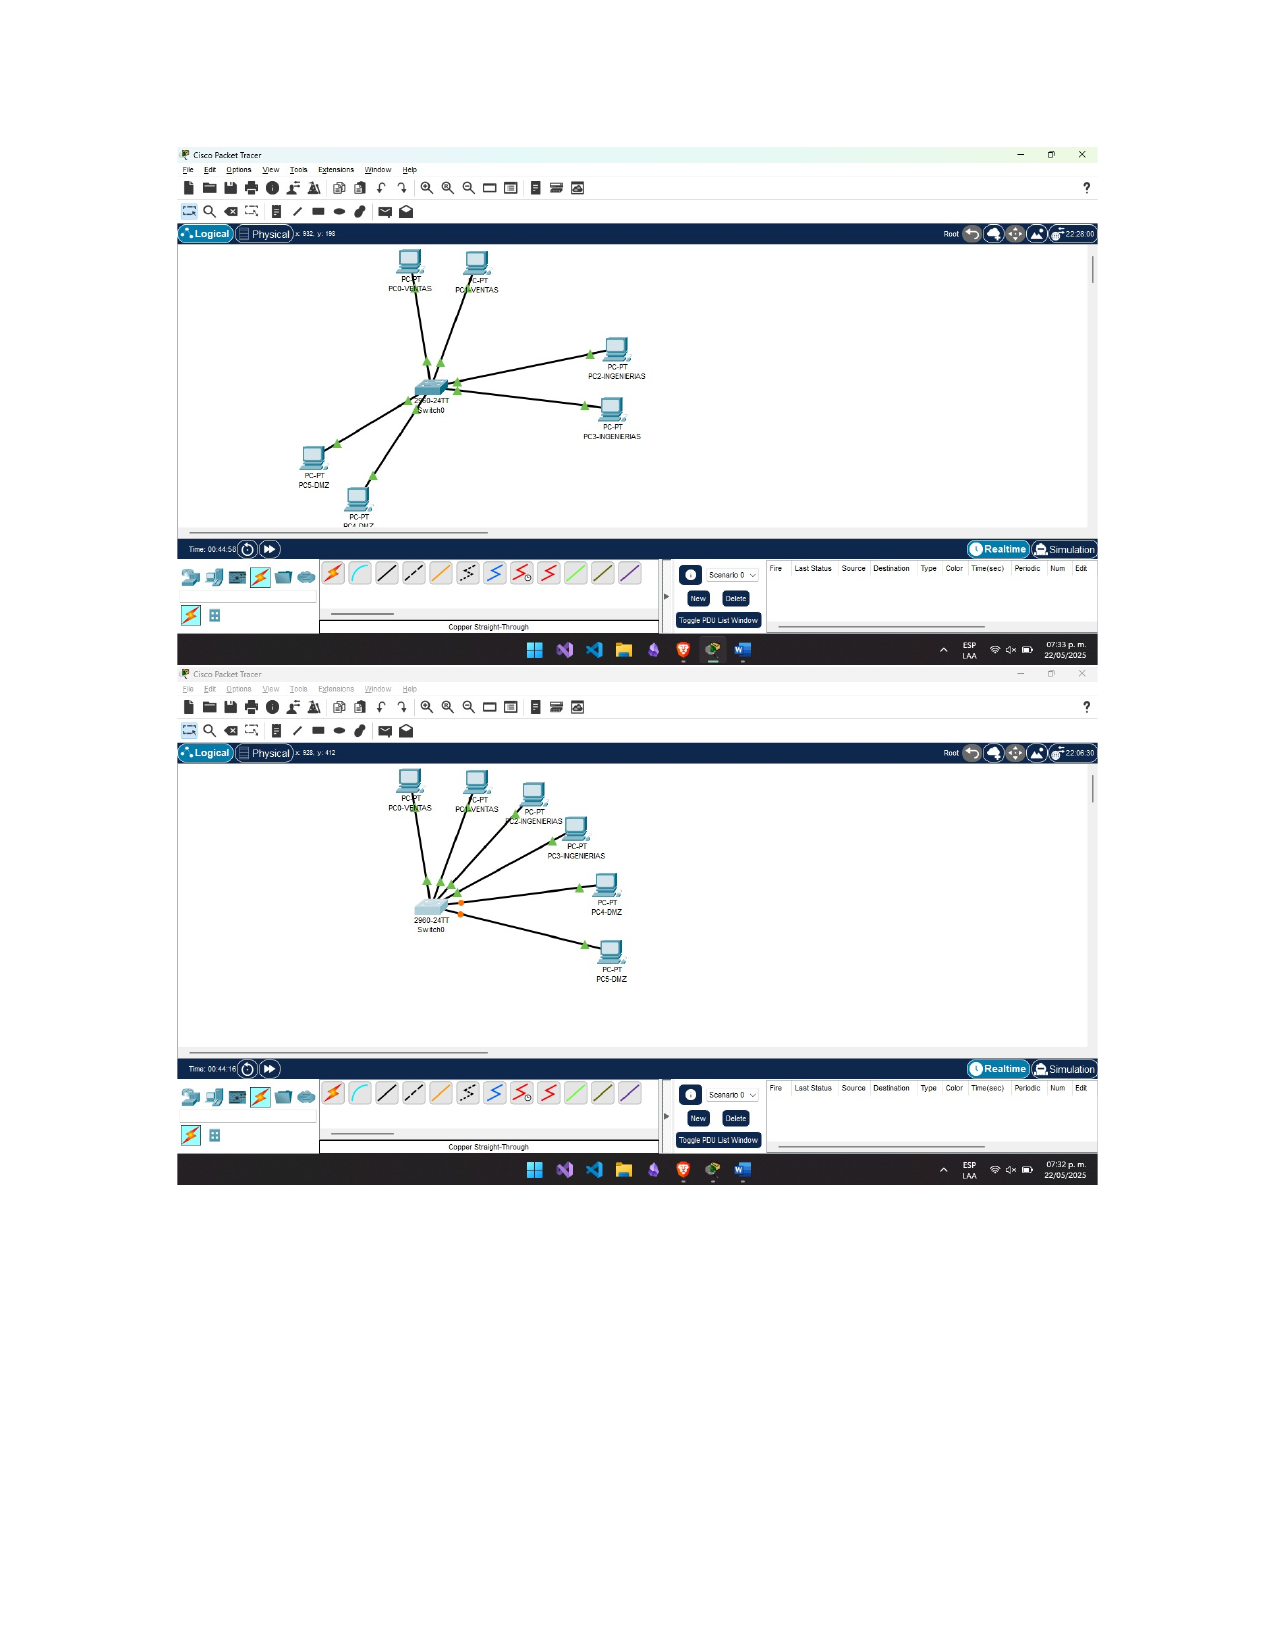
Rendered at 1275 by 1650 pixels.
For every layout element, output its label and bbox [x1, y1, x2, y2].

picture [177, 667, 1098, 1185]
picture [177, 147, 1098, 665]
